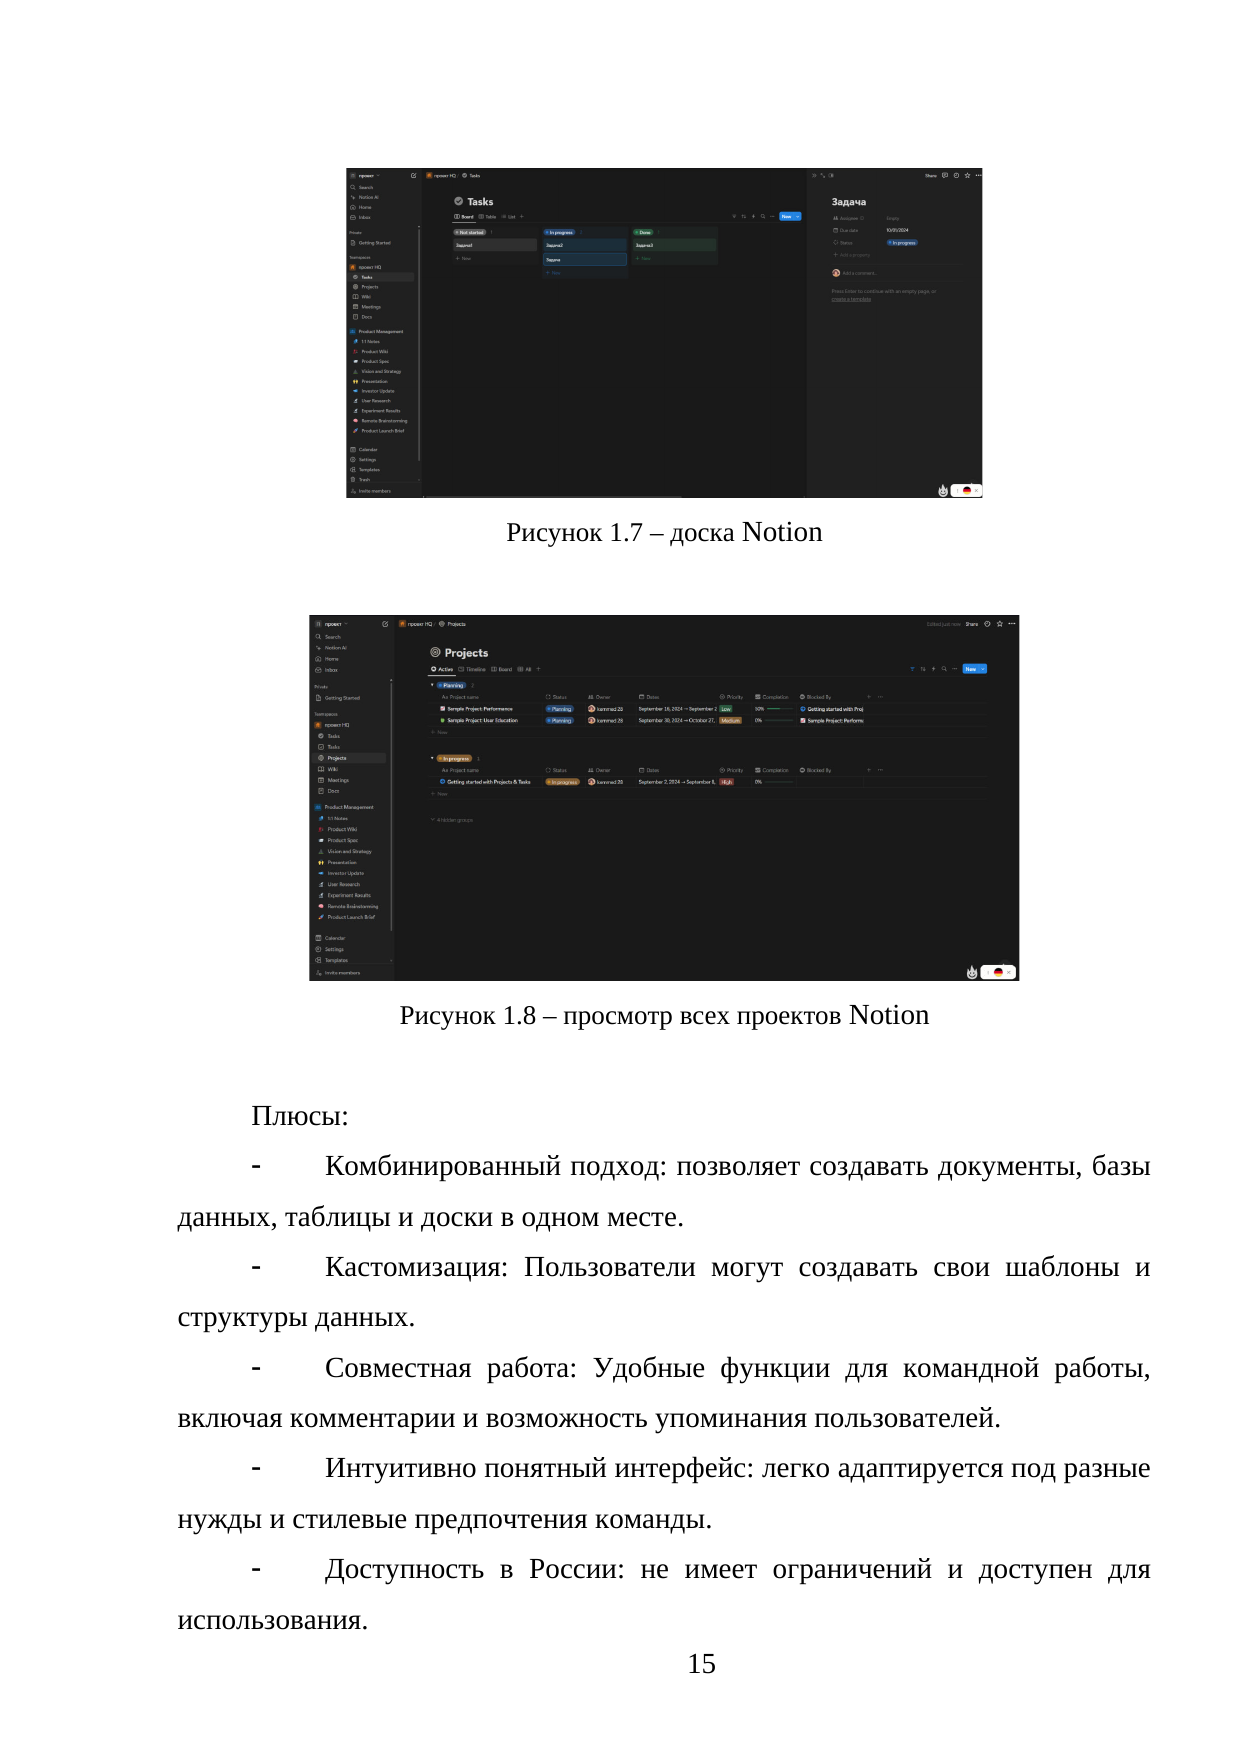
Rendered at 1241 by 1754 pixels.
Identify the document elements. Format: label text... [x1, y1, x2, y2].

list Кастомизация: Пользователи могут создавать свои шаблоны и структуры данных. [177, 1249, 1152, 1333]
text Рисунок 1.8 – просмотр всех проектов Notion [177, 997, 1152, 1031]
picture [309, 615, 1020, 981]
picture [346, 168, 983, 498]
list Комбинированный подход: позволяет создавать документы, базы данных, таблицы и доски в одном месте. [177, 1148, 1152, 1232]
list Интуитивно понятный интерфейс: легко адаптируется под разные нужды и стилевые предпочтения команды. [177, 1451, 1152, 1534]
list Доступность в России: не имеет ограничений и доступен для использования. [177, 1551, 1152, 1635]
text Рисунок 1.7 – доска Notion [177, 514, 1152, 548]
list Совместная работа: Удобные функции для командной работы, включая комментарии и возможность упоминания пользователей. [177, 1350, 1152, 1434]
text Плюсы: [177, 1098, 1152, 1132]
